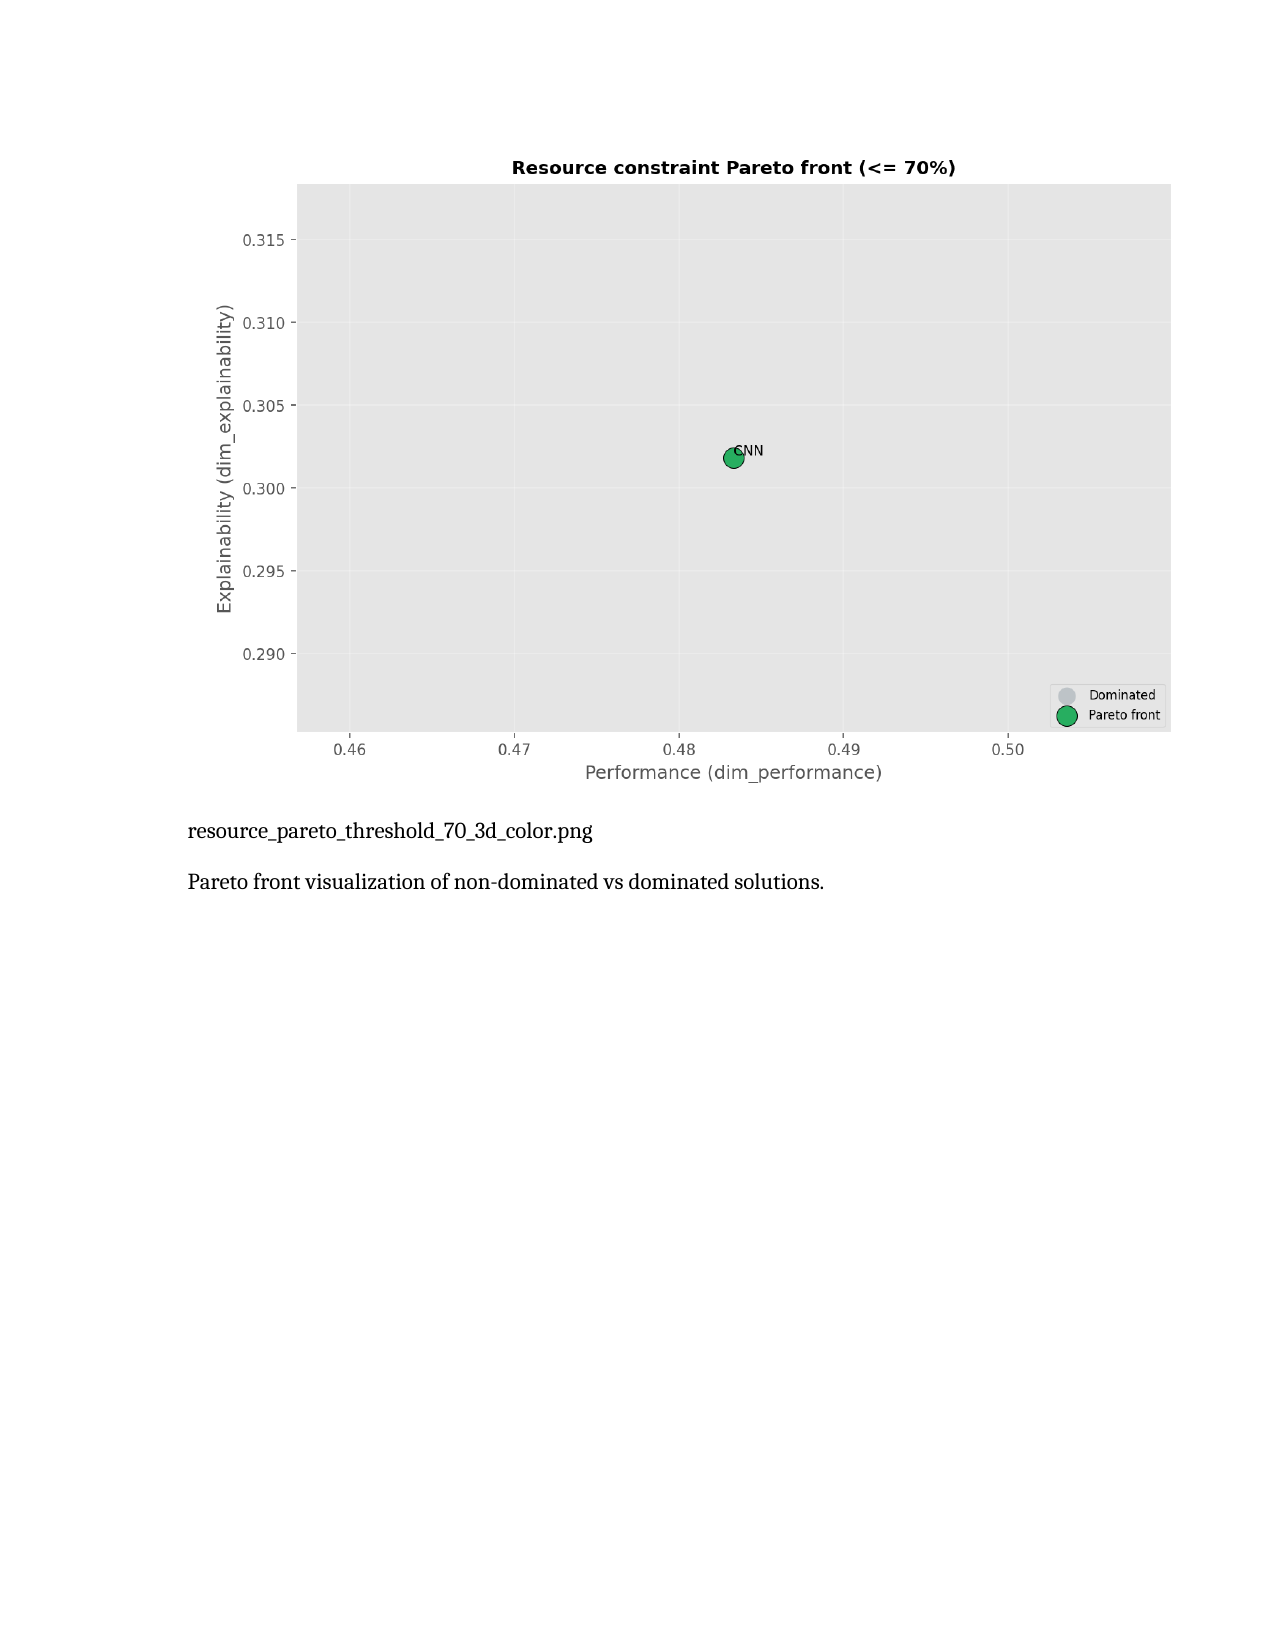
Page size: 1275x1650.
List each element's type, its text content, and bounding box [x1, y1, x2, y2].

text Pareto front visualization of non-dominated vs dominated solutions. [187, 869, 1087, 895]
text resource_pareto_threshold_70_3d_color.png [187, 818, 1087, 844]
picture [206, 150, 1182, 793]
